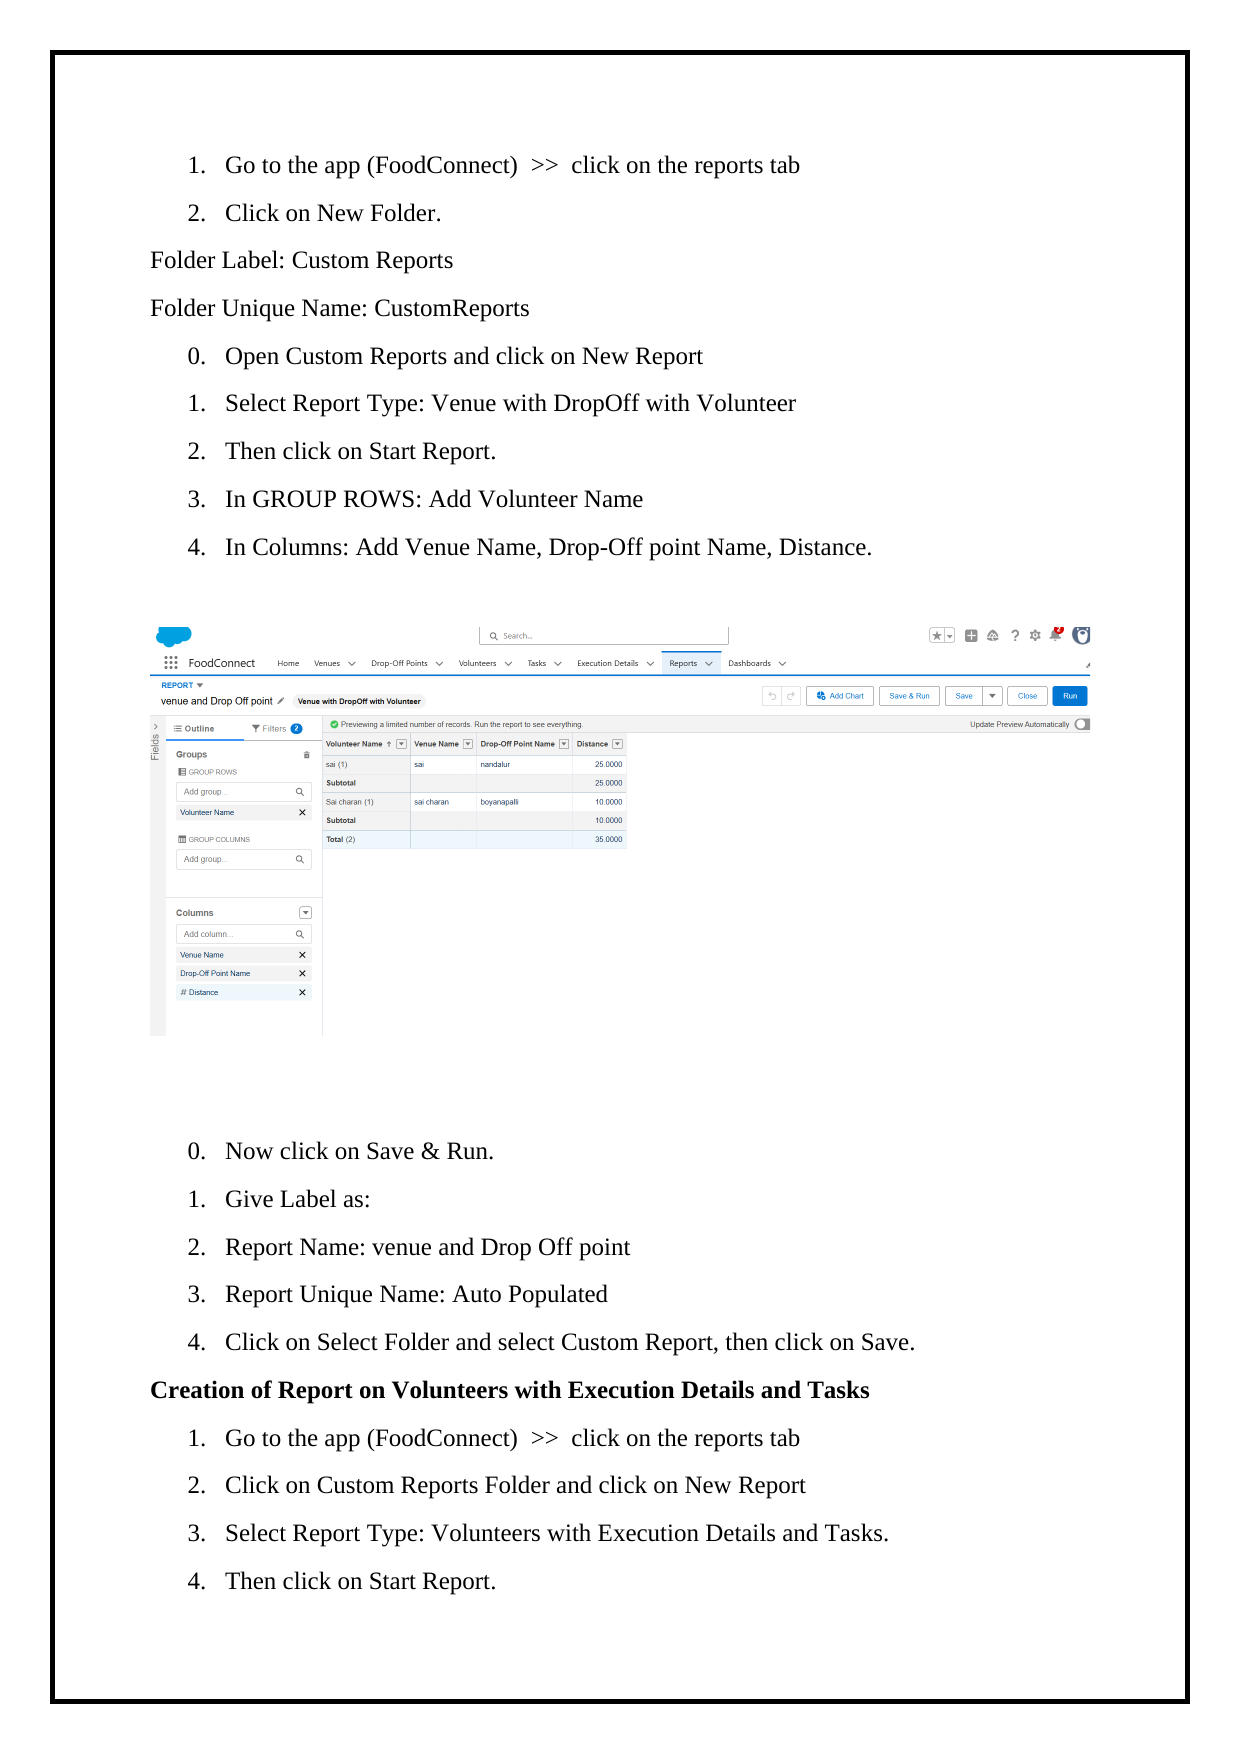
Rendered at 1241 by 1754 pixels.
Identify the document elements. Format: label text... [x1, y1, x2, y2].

list Go to the app (FoodConnect) >> click on the reports tab [187, 150, 1090, 179]
list Click on Custom Reports Folder and click on New Report [187, 1470, 1090, 1499]
list Give Label as: [187, 1184, 1090, 1213]
text Folder Label: Custom Reports [150, 245, 1090, 274]
list Report Name: venue and Drop Off point [187, 1232, 1090, 1261]
picture [150, 627, 1091, 1036]
text Folder Unique Name: CustomReports [150, 293, 1090, 322]
list Report Unique Name: Auto Populated [187, 1279, 1090, 1308]
list In Columns: Add Venue Name, Drop-Off point Name, Distance. [187, 532, 1090, 560]
list Go to the app (FoodConnect) >> click on the reports tab [187, 1423, 1090, 1451]
list Select Report Type: Venue with DropOff with Volunteer [187, 388, 1090, 417]
list Now click on Save & Run. [187, 1136, 1090, 1165]
list Then click on Start Report. [187, 436, 1090, 465]
list Then click on Start Report. [187, 1566, 1090, 1594]
list Click on New Folder. [187, 198, 1090, 226]
list Select Report Type: Volunteers with Execution Details and Tasks. [187, 1518, 1090, 1547]
list In GROUP ROWS: Add Volunteer Name [187, 484, 1090, 513]
list Click on Select Folder and select Custom Report, then click on Save. [187, 1327, 1090, 1356]
list Open Custom Reports and click on New Report [187, 341, 1090, 369]
text Creation of Report on Volunteers with Execution Details and Tasks [150, 1375, 1090, 1404]
